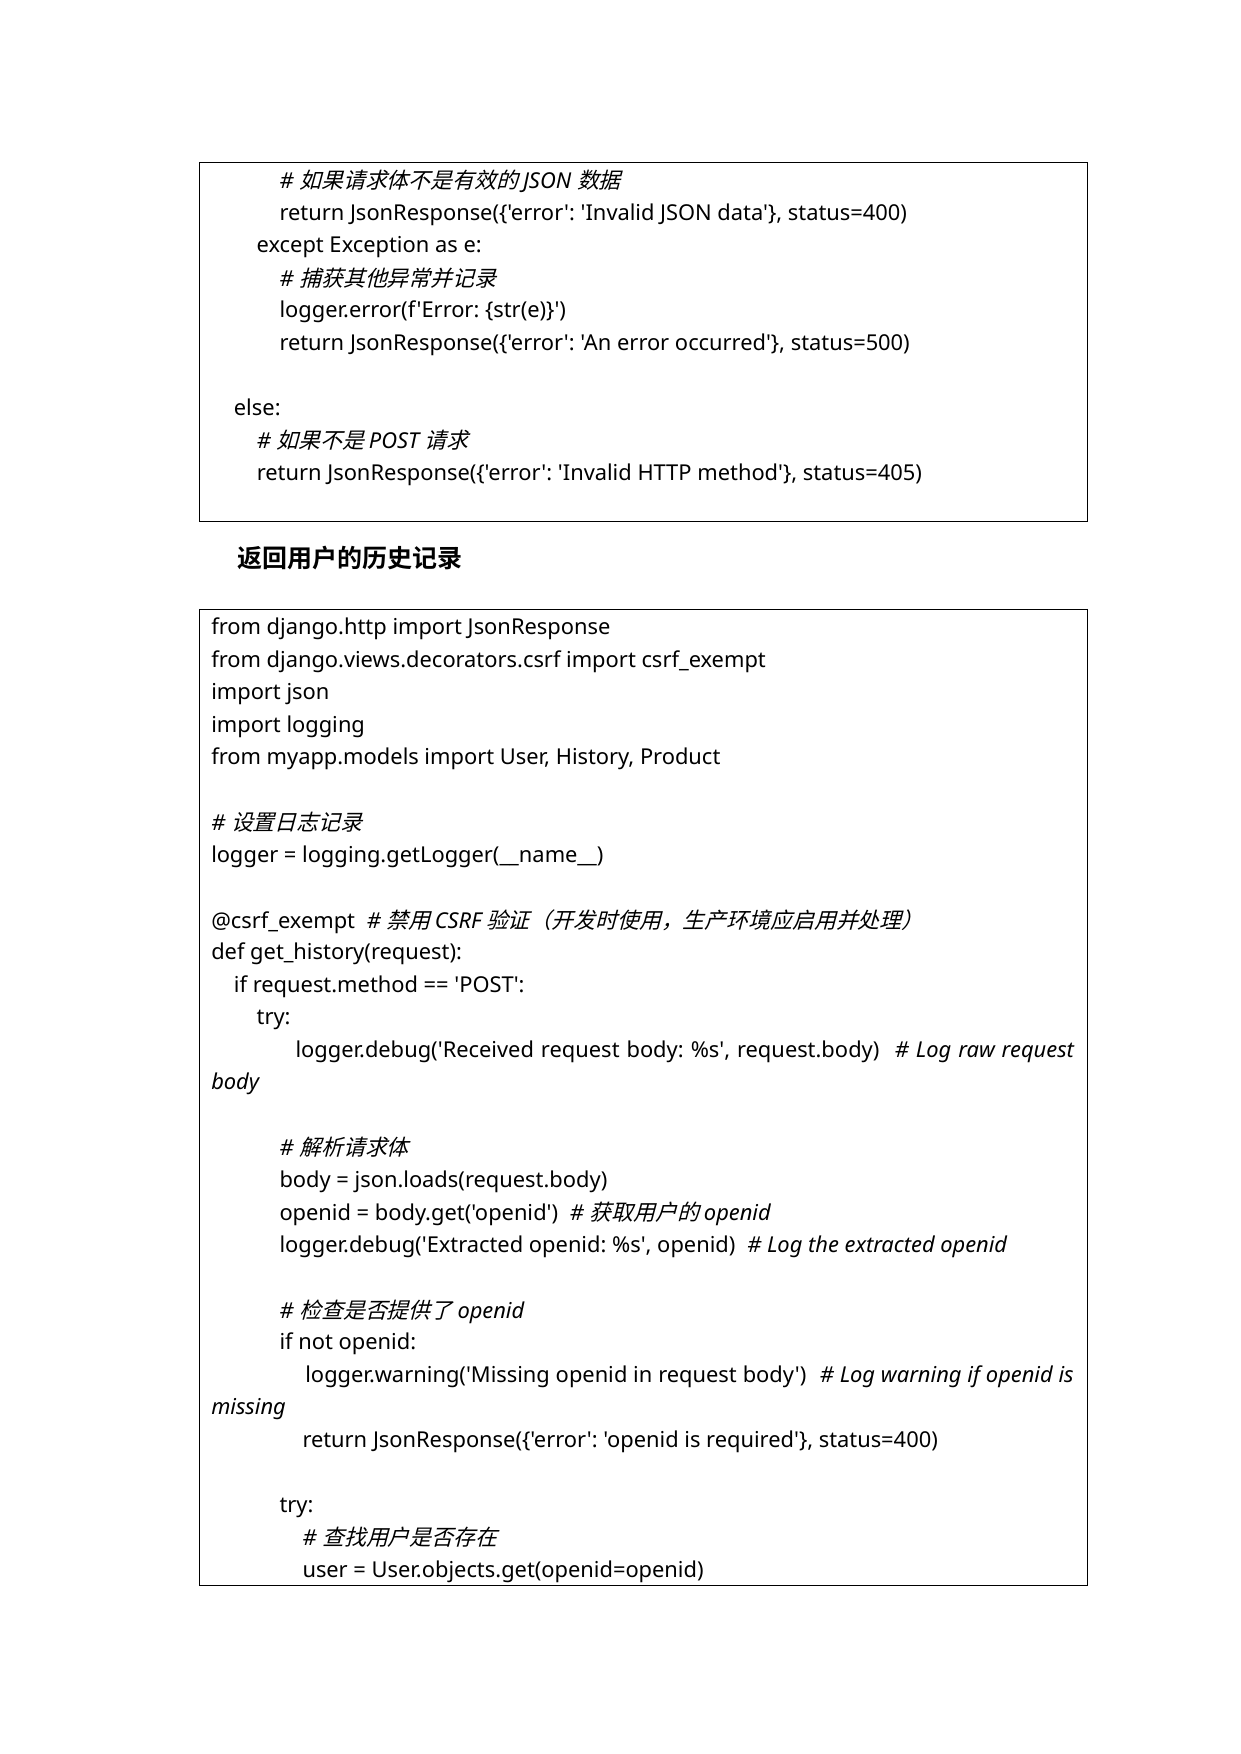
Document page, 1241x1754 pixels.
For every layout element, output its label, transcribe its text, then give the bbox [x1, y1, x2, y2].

subtitle 返回用户的历史记录 [187, 524, 1053, 589]
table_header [200, 163, 1087, 521]
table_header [200, 610, 1087, 1585]
